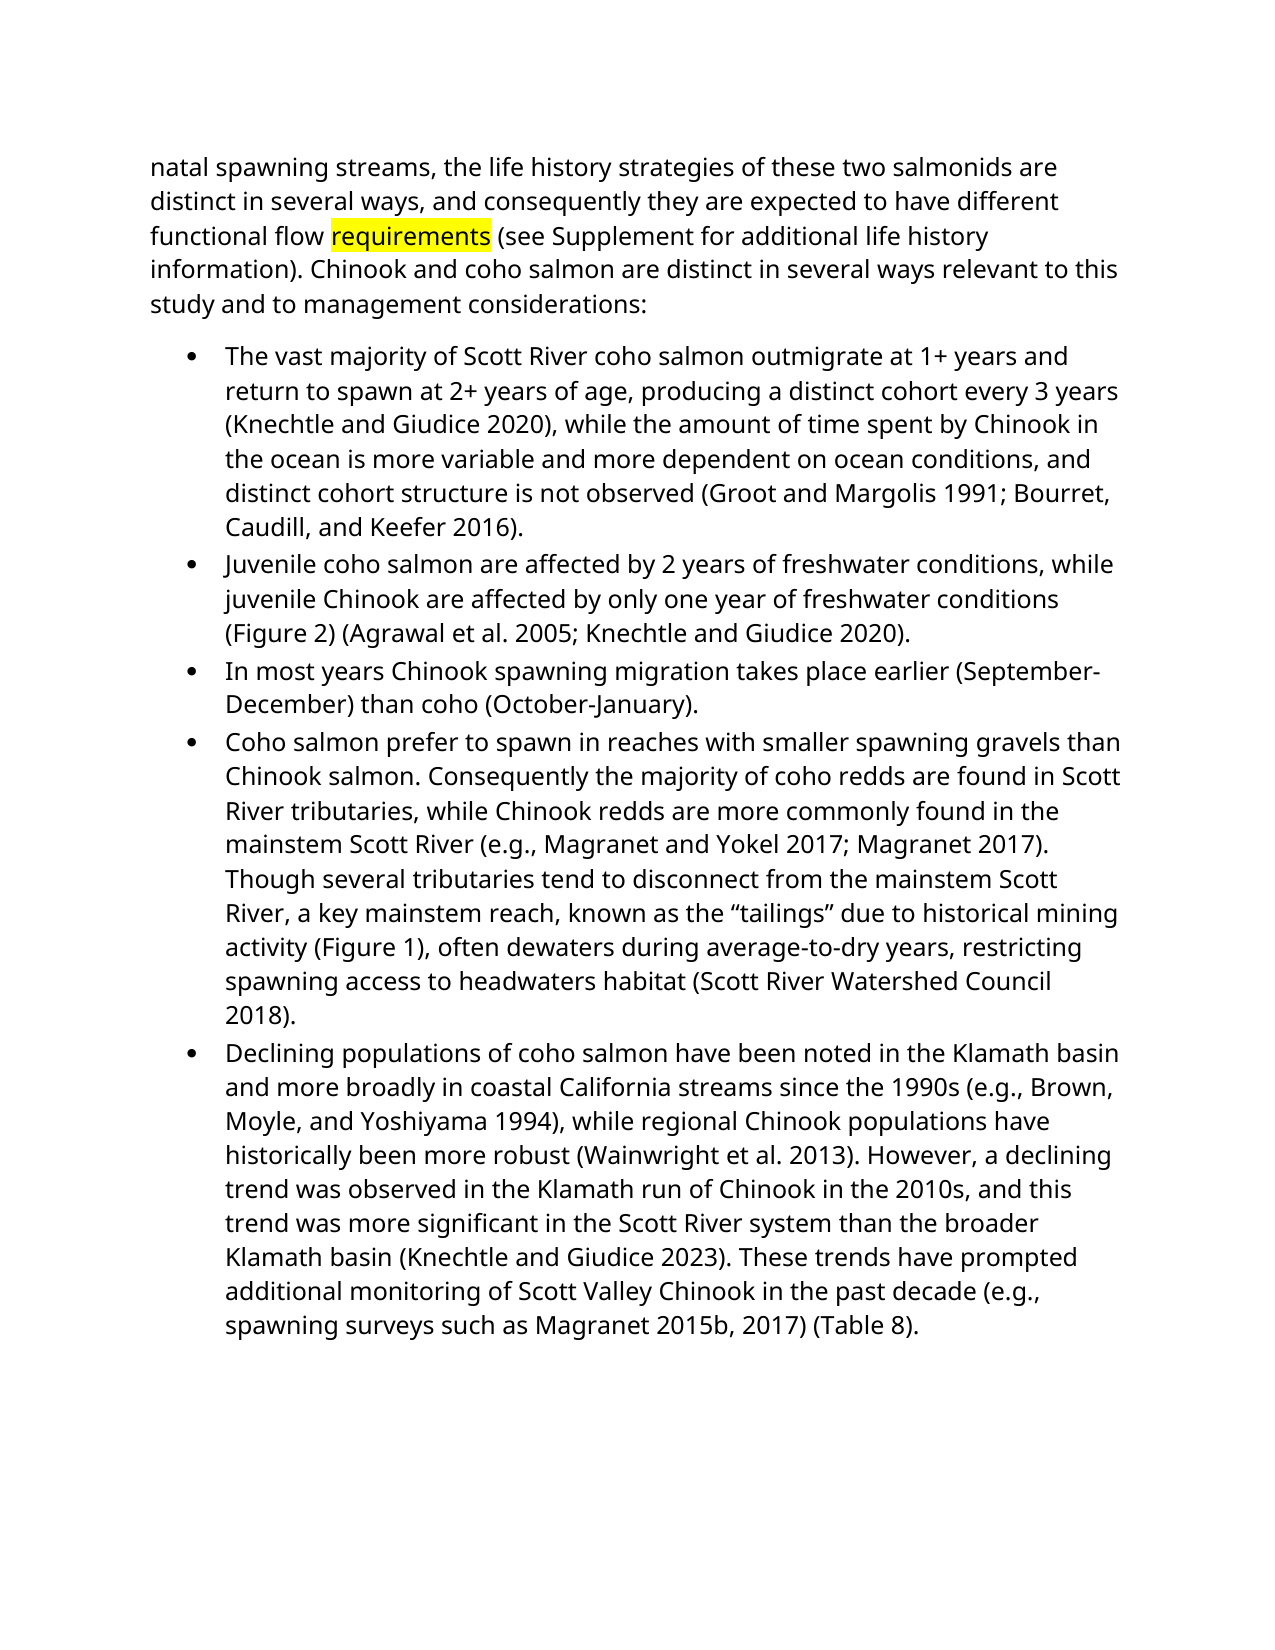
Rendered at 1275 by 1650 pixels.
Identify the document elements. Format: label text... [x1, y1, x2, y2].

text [150, 150, 1125, 320]
list Juvenile coho salmon are affected by 2 years of freshwater conditions, while juvenile Chinook are affected by only one year of freshwater conditions (Figure 2) (Agrawal et al. 2005; Knechtle and Giudice 2020). [187, 547, 1125, 649]
list Coho salmon prefer to spawn in reaches with smaller spawning gravels than Chinook salmon. Consequently the majority of coho redds are found in Scott River tributaries, while Chinook redds are more commonly found in the mainstem Scott River (e.g., Magranet and Yokel 2017; Magranet 2017). Though several tributaries tend to disconnect from the mainstem Scott River, a key mainstem reach, known as the “tailings” due to historical mining activity (Figure 1), often dewaters during average-to-dry years, restricting spawning access to headwaters habitat (Scott River Watershed Council 2018). [187, 725, 1125, 1032]
list In most years Chinook spawning migration takes place earlier (September-December) than coho (October-January). [187, 653, 1125, 721]
list The vast majority of Scott River coho salmon outmigrate at 1+ years and return to spawn at 2+ years of age, producing a distinct cohort every 3 years (Knechtle and Giudice 2020), while the amount of time spent by Chinook in the ocean is more variable and more dependent on ocean conditions, and distinct cohort structure is not observed (Groot and Margolis 1991; Bourret, Caudill, and Keefer 2016). [187, 339, 1125, 543]
list Declining populations of coho salmon have been noted in the Klamath basin and more broadly in coastal California streams since the 1990s (e.g., Brown, Moyle, and Yoshiyama 1994), while regional Chinook populations have historically been more robust (Wainwright et al. 2013). However, a declining trend was observed in the Klamath run of Chinook in the 2010s, and this trend was more significant in the Scott River system than the broader Klamath basin (Knechtle and Giudice 2023). These trends have prompted additional monitoring of Scott Valley Chinook in the past decade (e.g., spawning surveys such as Magranet 2015b, 2017) (Table 8). [187, 1035, 1125, 1342]
